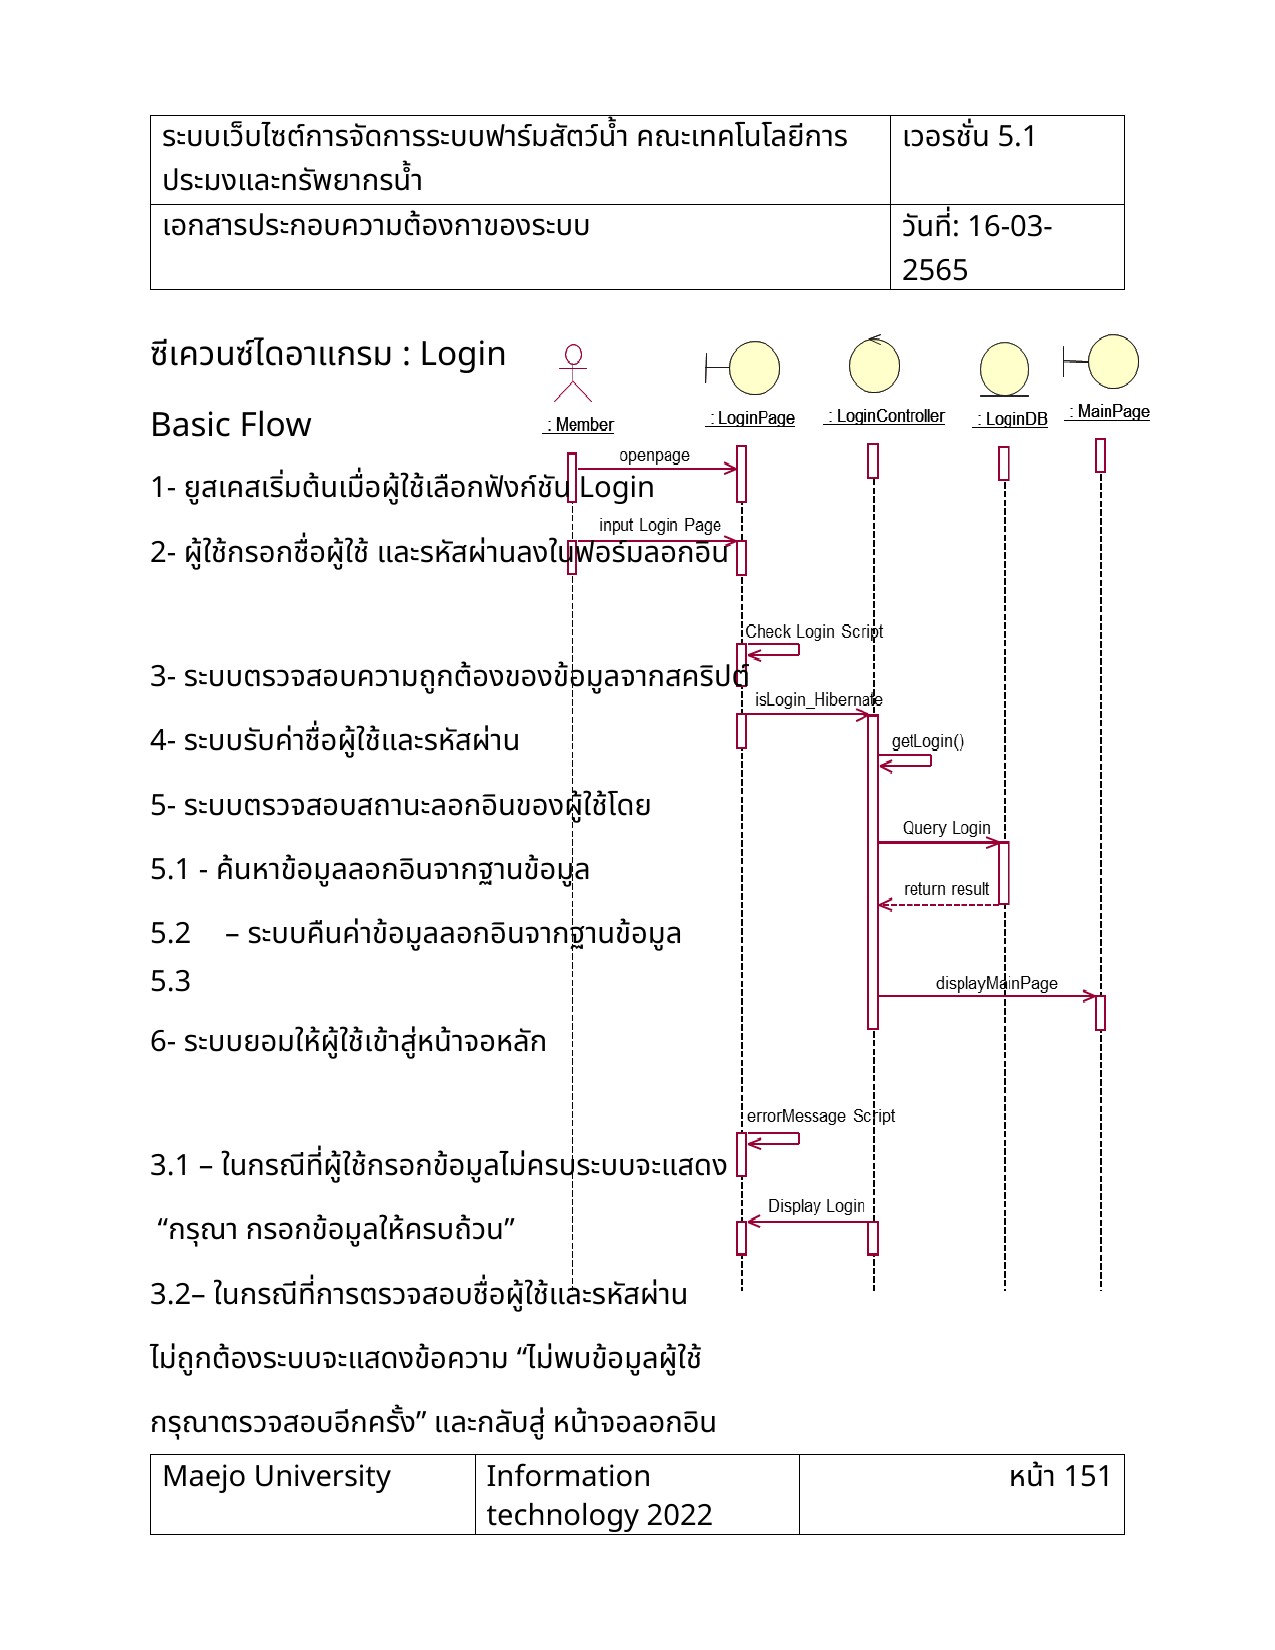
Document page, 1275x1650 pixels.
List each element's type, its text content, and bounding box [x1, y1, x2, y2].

picture [475, 282, 890, 289]
picture [475, 282, 1253, 1380]
text 3.1 – ในกรณีที่ผู้ใช้กรอกข้อมูลไม่ครบระบบจะแสดง [150, 1144, 1125, 1188]
text 3- ระบบตรวจสอบความถูกต้องของข้อมูลจากสคริปต์ [150, 655, 1125, 699]
text ซีเควนซ์ไดอาแกรม : Login [150, 329, 1125, 380]
text 2- ผู้ใช้กรอกชื่อผู้ใช้ และรหัสผ่านลงในฟอร์มลอกอิน [150, 531, 1125, 575]
list – ระบบคืนค่าข้อมูลลอกอินจากฐานข้อมูล [150, 913, 1125, 957]
text Basic Flow [150, 401, 1125, 446]
text 5.1 - ค้นหาข้อมูลลอกอินจากฐานข้อมูล [150, 848, 1125, 893]
text 5- ระบบตรวจสอบสถานะลอกอินของผู้ใช้โดย [150, 784, 1125, 828]
text “กรุณา กรอกข้อมูลให้ครบถ้วน” [150, 1208, 1125, 1253]
picture [891, 282, 1124, 289]
text 3.2– ในกรณีที่การตรวจสอบชื่อผู้ใช้และรหัสผ่าน [150, 1273, 1125, 1317]
text 4- ระบบรับค่าชื่อผู้ใช้และรหัสผ่าน [150, 719, 1125, 764]
text ไม่ถูกต้องระบบจะแสดงข้อความ “ไม่พบข้อมูลผู้ใช้ [150, 1337, 1125, 1382]
text 6- ระบบยอมให้ผู้ใช้เข้าสู่หน้าจอหลัก [150, 1020, 1125, 1064]
text 1- ยูสเคสเริ่มต้นเมื่อผู้ใช้เลือกฟังก์ชัน Login [150, 466, 1125, 511]
text กรุณาตรวจสอบอีกครั้ง” และกลับสู่ หน้าจอลอกอิน [150, 1402, 1125, 1446]
